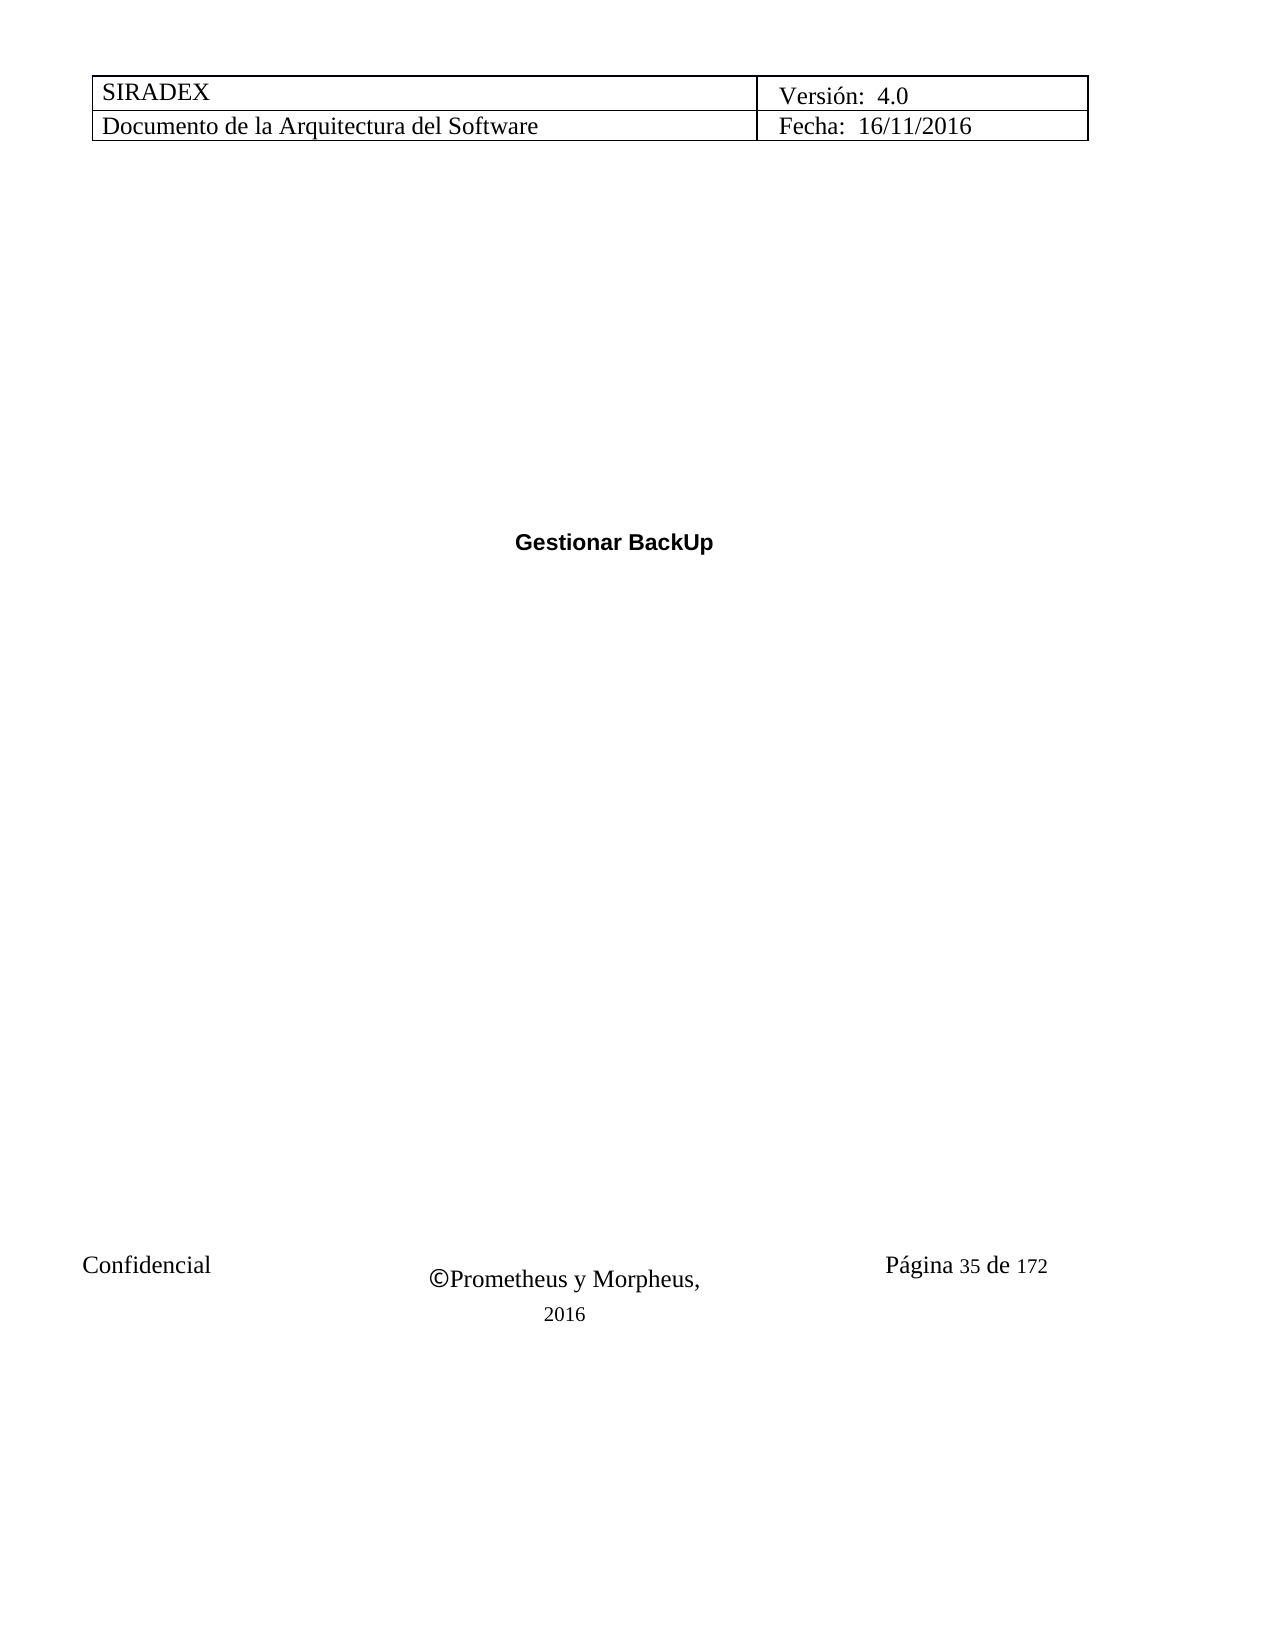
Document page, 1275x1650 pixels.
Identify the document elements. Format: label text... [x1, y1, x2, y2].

text Gestionar BackUp [103, 529, 1125, 556]
